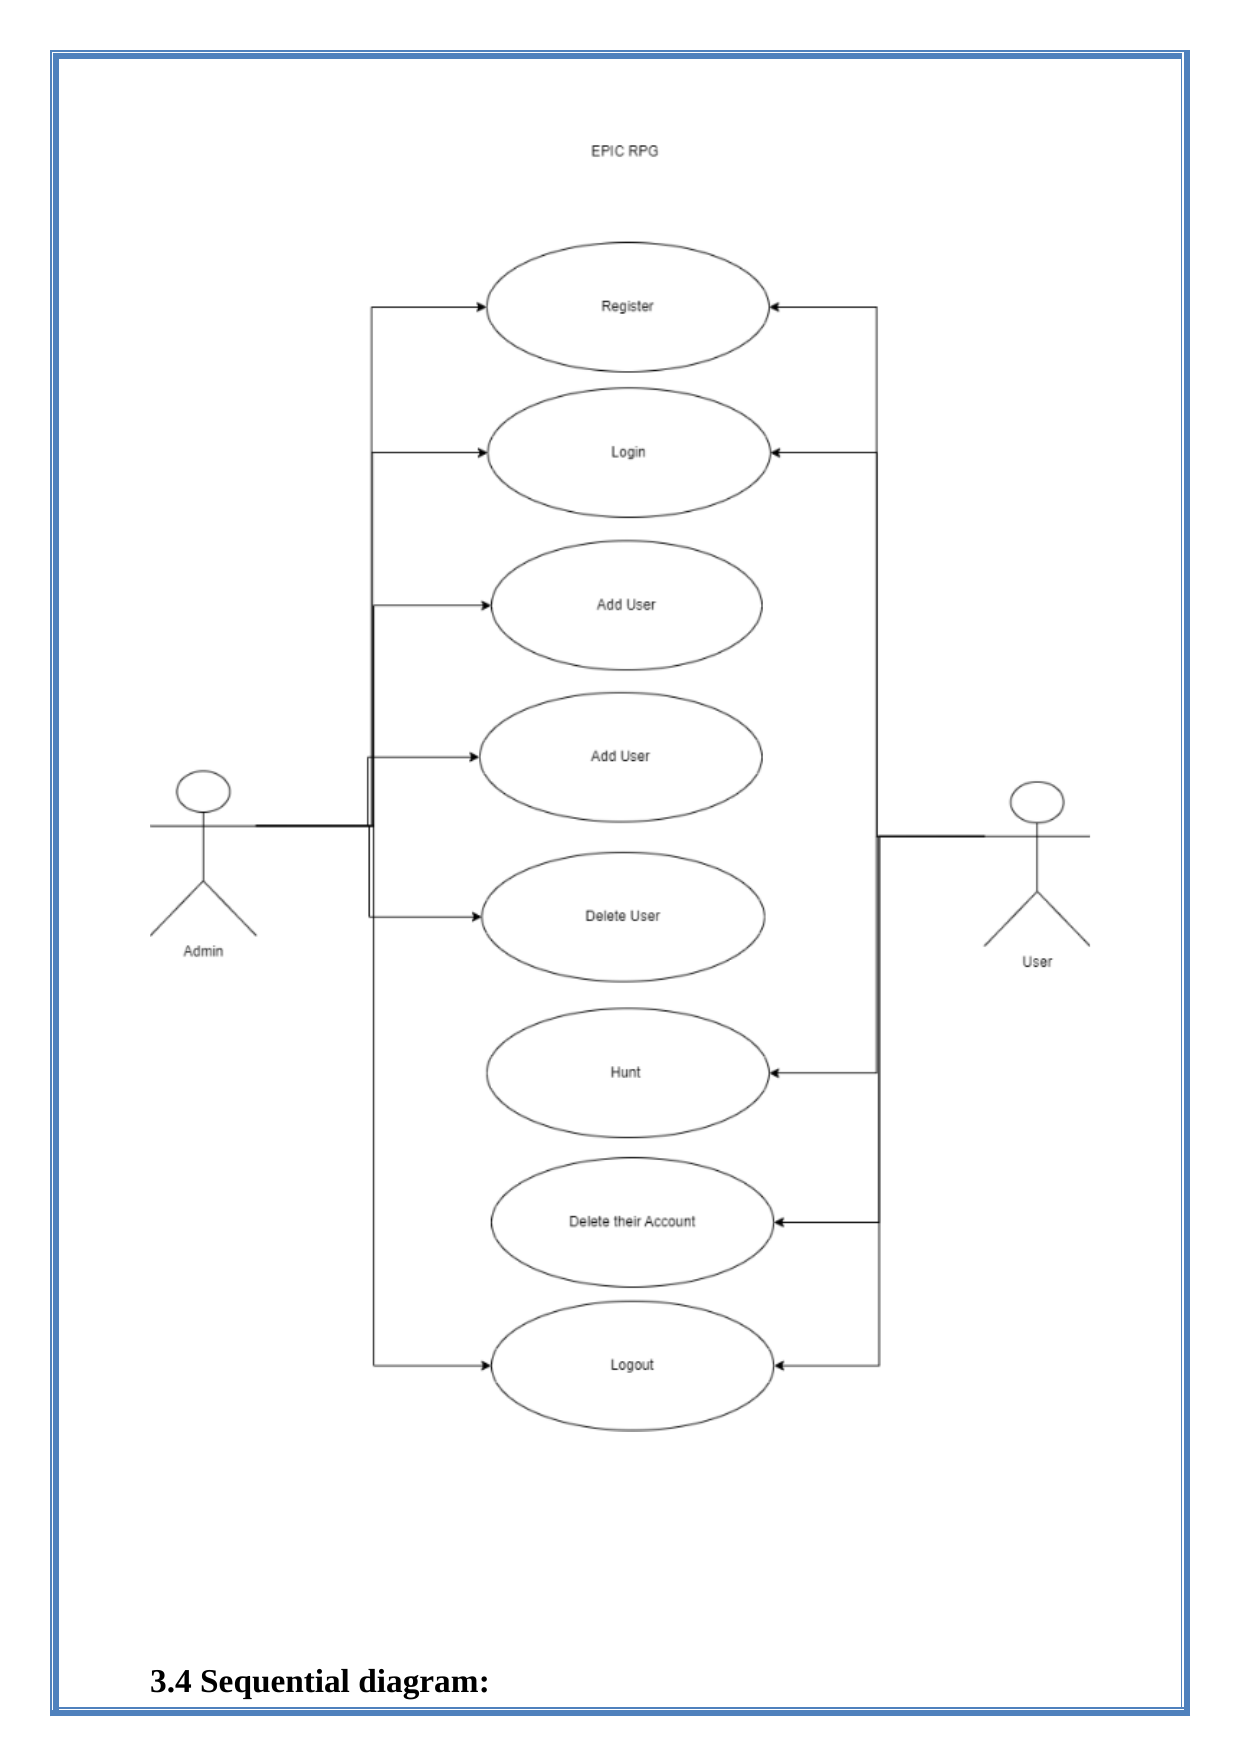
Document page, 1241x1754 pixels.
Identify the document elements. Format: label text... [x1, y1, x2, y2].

picture [150, 135, 1091, 1432]
text 3.4 Sequential diagram: [150, 1662, 1090, 1700]
